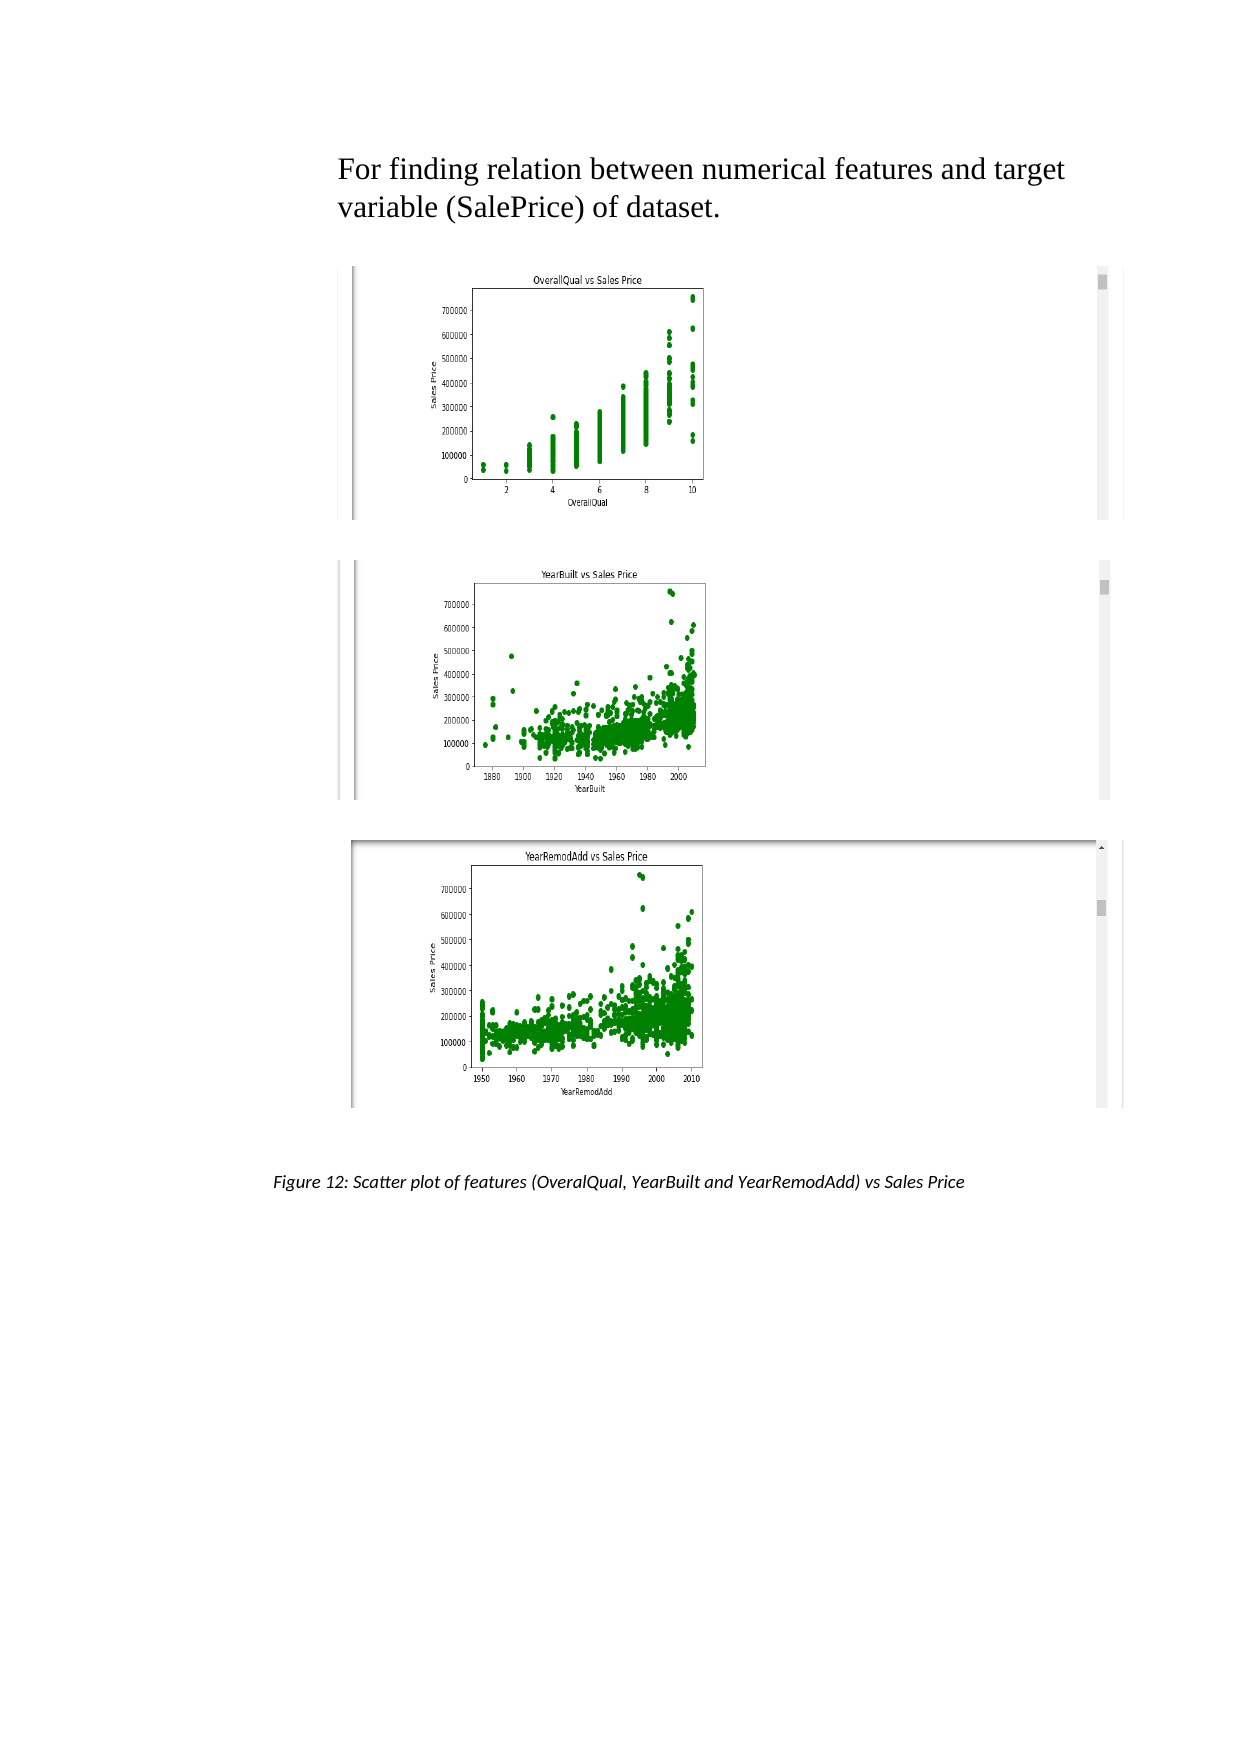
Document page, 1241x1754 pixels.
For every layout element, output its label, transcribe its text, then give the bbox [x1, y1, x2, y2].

picture [337, 560, 1124, 800]
text Figure 12: Scatter plot of features (OveralQual, YearBuilt and YearRemodAdd) vs Sales Price [150, 1170, 1090, 1193]
picture [337, 840, 1124, 1108]
picture [337, 266, 1124, 520]
list For finding relation between numerical features and target variable (SalePrice) of dataset. [337, 150, 1090, 225]
